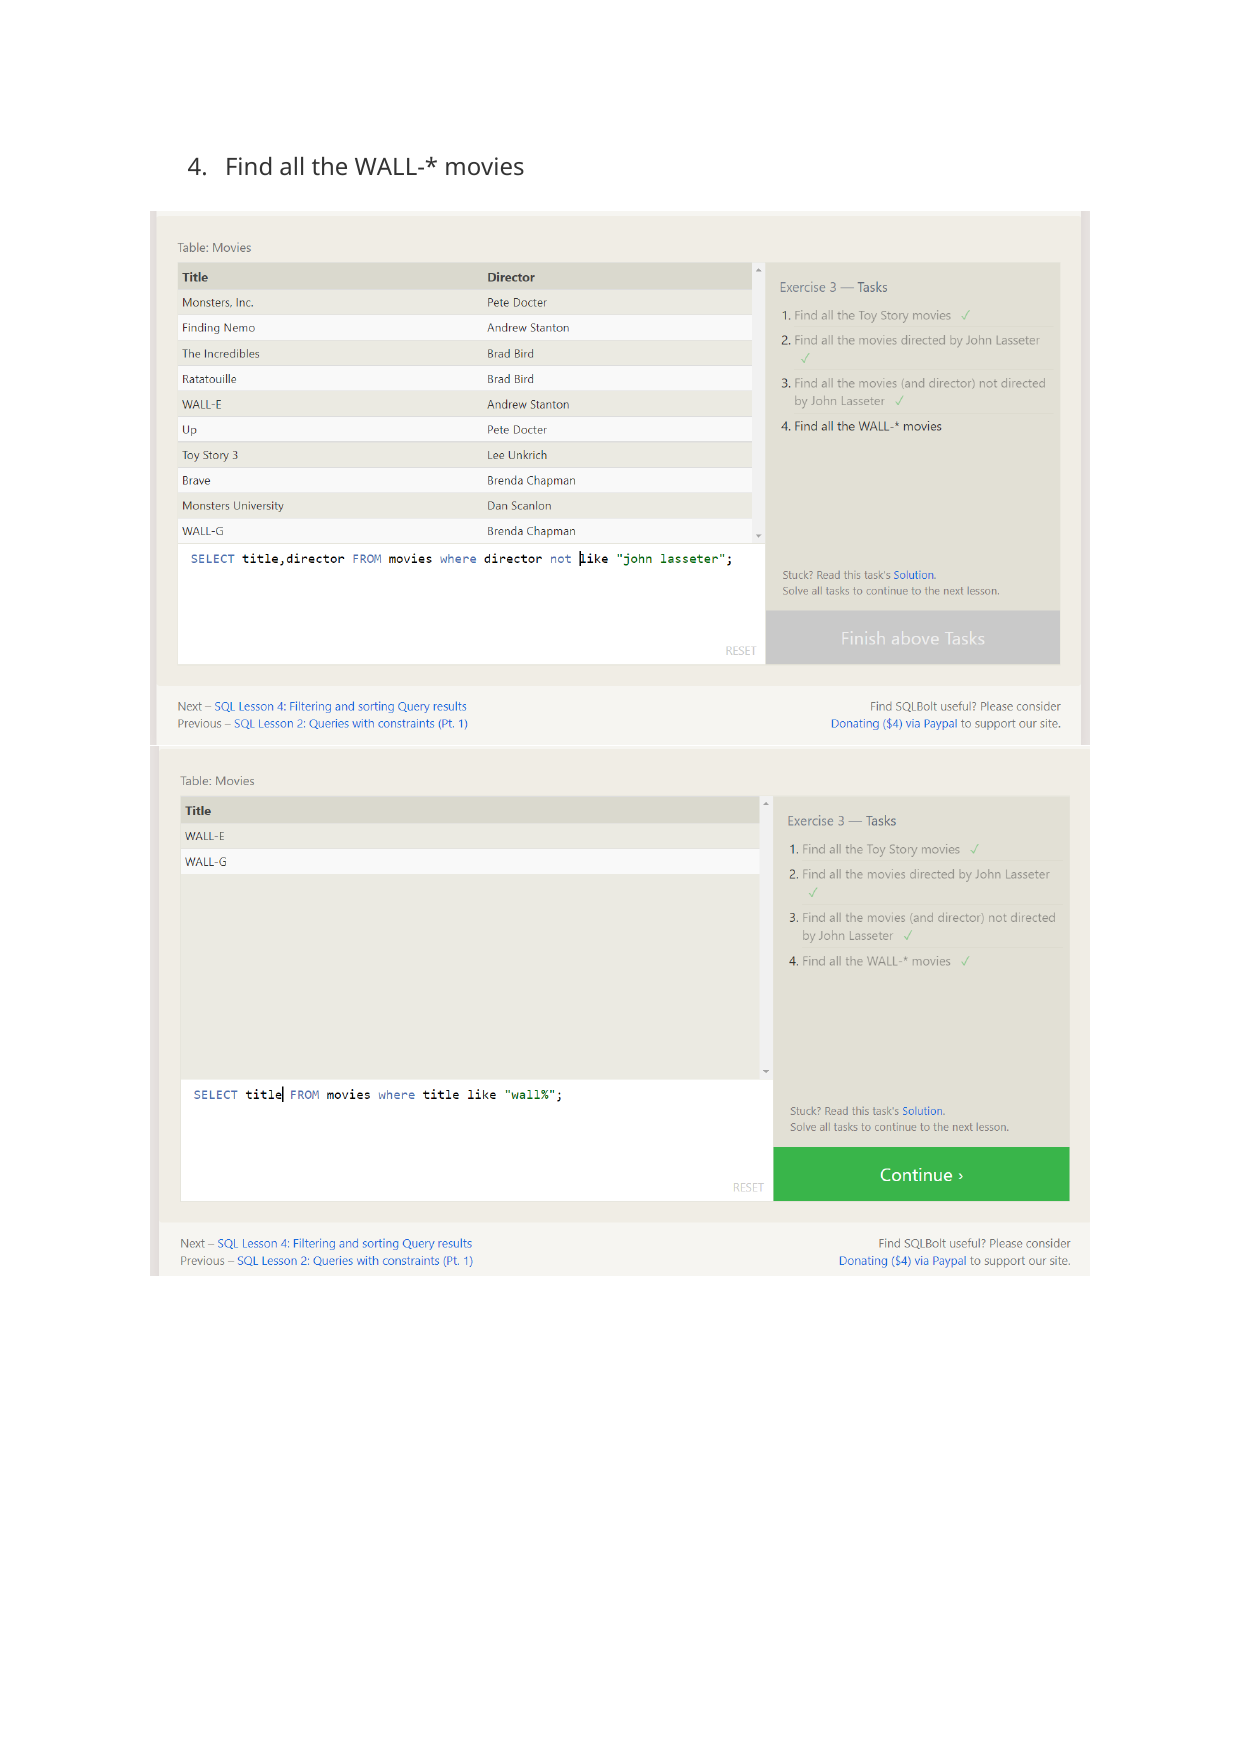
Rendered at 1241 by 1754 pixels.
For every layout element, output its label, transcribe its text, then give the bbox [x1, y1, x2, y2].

picture [150, 211, 1090, 745]
picture [150, 746, 1090, 1276]
list Find all the WALL-* movies [187, 150, 1090, 183]
